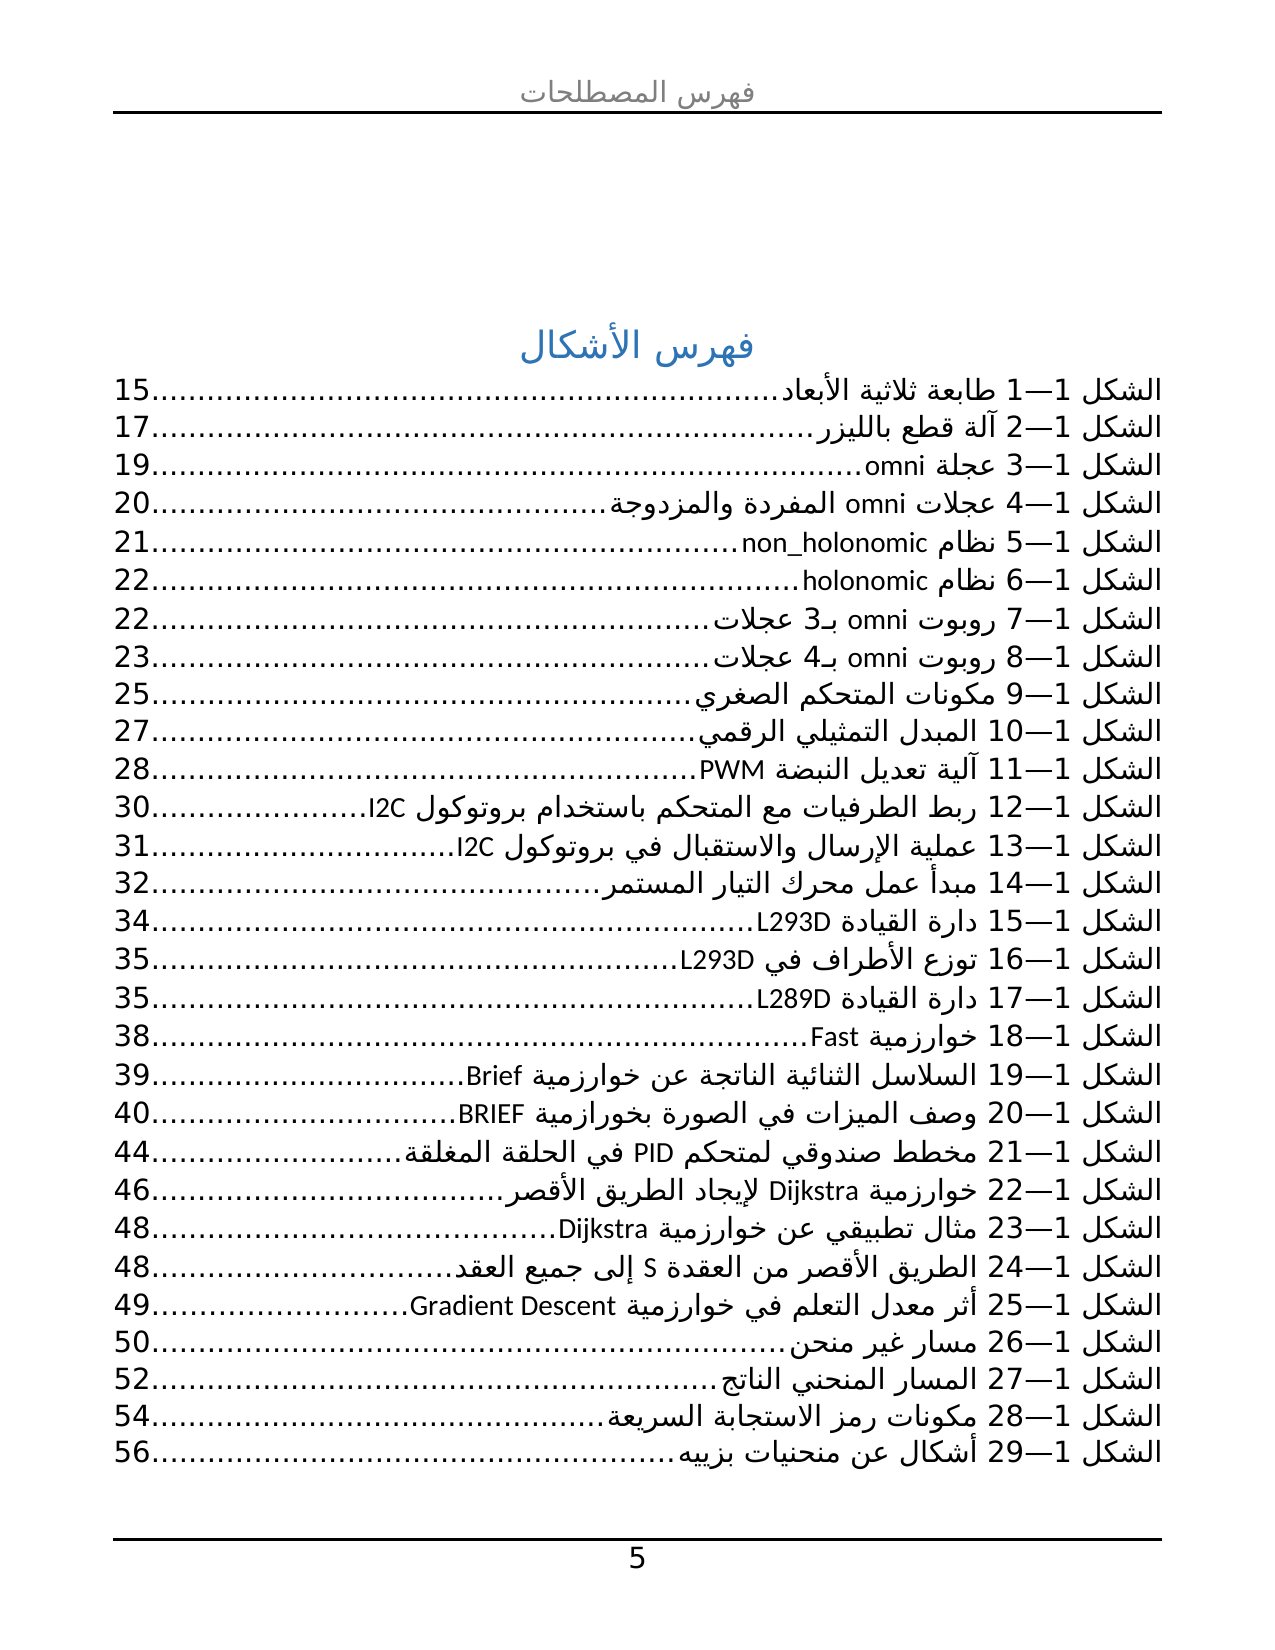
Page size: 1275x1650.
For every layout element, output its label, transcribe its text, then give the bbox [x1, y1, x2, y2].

text الشكل ‏1—11 آلية تعديل النبضة PWM 28 [112, 751, 1162, 787]
text الشكل ‏1—16 توزع الأطراف في L293D 35 [112, 941, 1162, 977]
subtitle فهرس الأشكال [112, 324, 1162, 367]
text الشكل ‏1—8 روبوت omni بـ4 عجلات 23 [112, 639, 1162, 675]
text الشكل ‏1—25 أثر معدل التعلم في خوارزمية Gradient Descent 49 [112, 1287, 1162, 1323]
text الشكل ‏1—17 دارة القيادة L289D 35 [112, 980, 1162, 1016]
text الشكل ‏1—14 مبدأ عمل محرك التيار المستمر 32 [112, 866, 1162, 900]
text الشكل ‏1—2 آلة قطع بالليزر 17 [112, 410, 1162, 444]
text الشكل ‏1—12 ربط الطرفيات مع المتحكم باستخدام بروتوكول I2C 30 [112, 789, 1162, 825]
text الشكل ‏1—10 المبدل التمثيلي الرقمي 27 [112, 714, 1162, 748]
text الشكل ‏1—28 مكونات رمز الاستجابة السريعة 54 [112, 1399, 1162, 1433]
text الشكل ‏1—27 المسار المنحني الناتج 52 [112, 1362, 1162, 1396]
text الشكل ‏1—29 أشكال عن منحنيات بزييه 56 [112, 1436, 1162, 1470]
text الشكل ‏1—18 خوارزمية Fast 38 [112, 1018, 1162, 1054]
text الشكل ‏1—6 نظام holonomic 22 [112, 562, 1162, 598]
text الشكل ‏1—15 دارة القيادة L293D 34 [112, 903, 1162, 939]
text الشكل ‏1—26 مسار غير منحن 50 [112, 1326, 1162, 1360]
text الشكل ‏1—7 روبوت omni بـ3 عجلات 22 [112, 601, 1162, 636]
text الشكل ‏1—22 خوارزمية Dijkstra لإيجاد الطريق الأقصر 46 [112, 1172, 1162, 1208]
text الشكل ‏1—4 عجلات omni المفردة والمزدوجة 20 [112, 486, 1162, 521]
text الشكل ‏1—13 عملية الإرسال والاستقبال في بروتوكول I2C 31 [112, 828, 1162, 863]
text الشكل ‏1—5 نظام non_holonomic 21 [112, 524, 1162, 559]
text الشكل ‏1—3 عجلة omni 19 [112, 447, 1162, 483]
text الشكل ‏1—21 مخطط صندوقي لمتحكم PID في الحلقة المغلقة 44 [112, 1134, 1162, 1169]
text الشكل ‏1—23 مثال تطبيقي عن خوارزمية Dijkstra 48 [112, 1211, 1162, 1246]
text الشكل ‏1—19 السلاسل الثنائية الناتجة عن خوارزمية Brief 39 [112, 1057, 1162, 1092]
text الشكل ‏1—24 الطريق الأقصر من العقدة S إلى جميع العقد 48 [112, 1249, 1162, 1284]
text الشكل ‏1—20 وصف الميزات في الصورة بخورازمية BRIEF 40 [112, 1095, 1162, 1131]
text الشكل ‏1—9 مكونات المتحكم الصغري 25 [112, 678, 1162, 712]
text الشكل ‏1—1 طابعة ثلاثية الأبعاد 15 [112, 374, 1162, 408]
